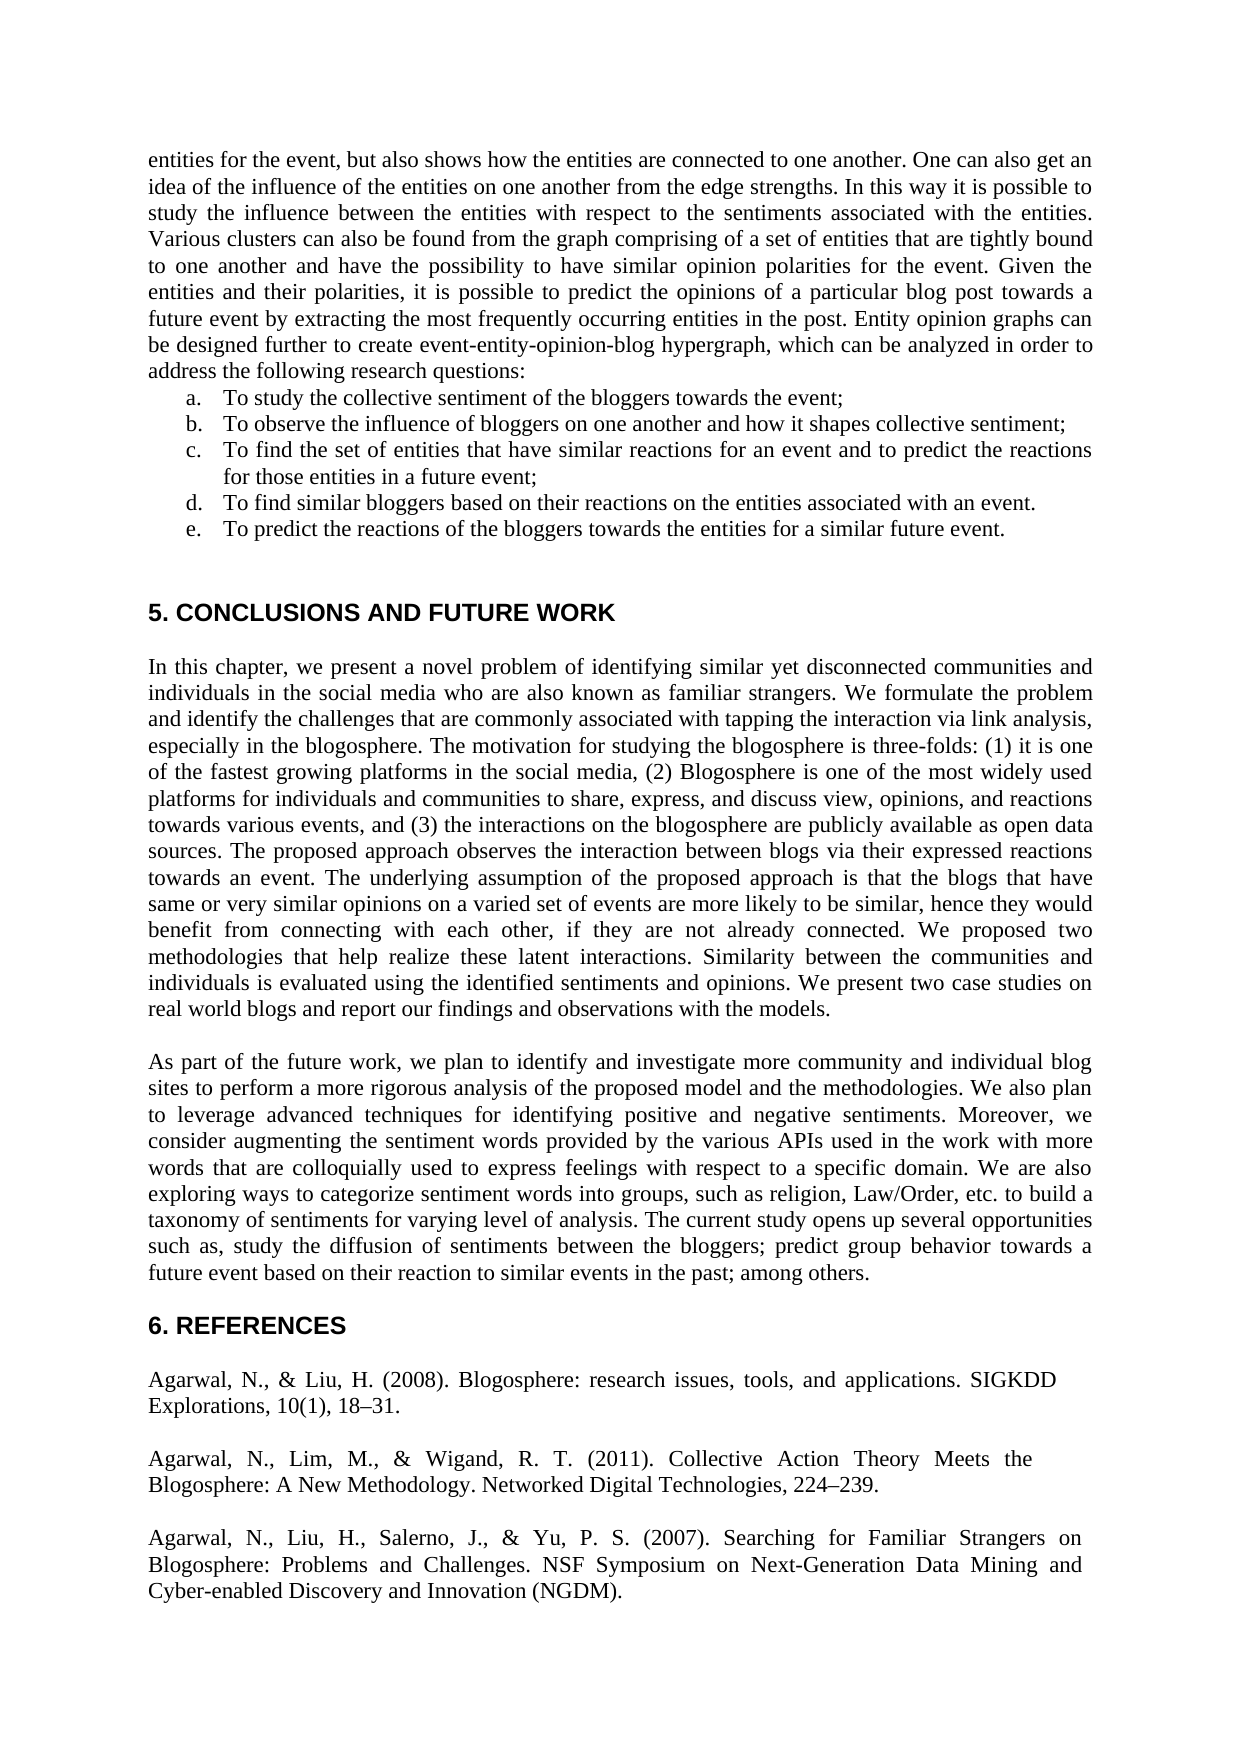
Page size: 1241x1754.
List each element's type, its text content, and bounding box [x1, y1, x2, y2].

list To observe the influence of bloggers on one another and how it shapes collective sentiment; [186, 410, 1094, 436]
text 6. REFERENCES [148, 1311, 1094, 1340]
text In this chapter, we present a novel problem of identifying similar yet disconnected communities and individuals in the social media who are also known as familiar strangers. We formulate the problem and identify the challenges that are commonly associated with tapping the interaction via link analysis, especially in the blogosphere. The motivation for studying the blogosphere is three-folds: (1) it is one of the fastest growing platforms in the social media, (2) Blogosphere is one of the most widely used platforms for individuals and communities to share, express, and discuss view, opinions, and reactions towards various events, and (3) the interactions on the blogosphere are publicly available as open data sources. The proposed approach observes the interaction between blogs via their expressed reactions towards an event. The underlying assumption of the proposed approach is that the blogs that have same or very similar opinions on a varied set of events are more likely to be similar, hence they would benefit from connecting with each other, if they are not already connected. We proposed two methodologies that help realize these latent interactions. Similarity between the communities and individuals is evaluated using the identified sentiments and opinions. We present two case studies on real world blogs and report our findings and observations with the models. [148, 653, 1094, 1022]
text Agarwal, N., Lim, M., & Wigand, R. T. (2011). Collective Action Theory Meets the Blogosphere: A New Methodology. Networked Digital Technologies, 224–239. [148, 1445, 1034, 1498]
text 5. CONCLUSIONS AND FUTURE WORK [148, 598, 1094, 626]
text Agarwal, N., Liu, H., Salerno, J., & Yu, P. S. (2007). Searching for Familiar Strangers on Blogosphere: Problems and Challenges. NSF Symposium on Next-Generation Data Mining and Cyber-enabled Discovery and Innovation (NGDM). [148, 1524, 1084, 1603]
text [148, 146, 1094, 384]
list To find similar bloggers based on their reactions on the entities associated with an event. [186, 489, 1094, 515]
list To find the set of entities that have similar reactions for an event and to predict the reactions for those entities in a future event; [186, 436, 1094, 489]
text Agarwal, N., & Liu, H. (2008). Blogosphere: research issues, tools, and applications. SIGKDD Explorations, 10(1), 18–31. [148, 1366, 1059, 1419]
list To predict the reactions of the bloggers towards the entities for a similar future event. [186, 515, 1094, 542]
text As part of the future work, we plan to identify and investigate more community and individual blog sites to perform a more rigorous analysis of the proposed model and the methodologies. We also plan to leverage advanced techniques for identifying positive and negative sentiments. Moreover, we consider augmenting the sentiment words provided by the various APIs used in the work with more words that are colloquially used to express feelings with respect to a specific domain. We are also exploring ways to categorize sentiment words into groups, such as religion, Law/Order, etc. to build a taxonomy of sentiments for varying level of analysis. The current study opens up several opportunities such as, study the diffusion of sentiments between the bloggers; predict group behavior towards a future event based on their reaction to similar events in the past; among others. [148, 1048, 1094, 1285]
list To study the collective sentiment of the bloggers towards the event; [186, 384, 1094, 410]
